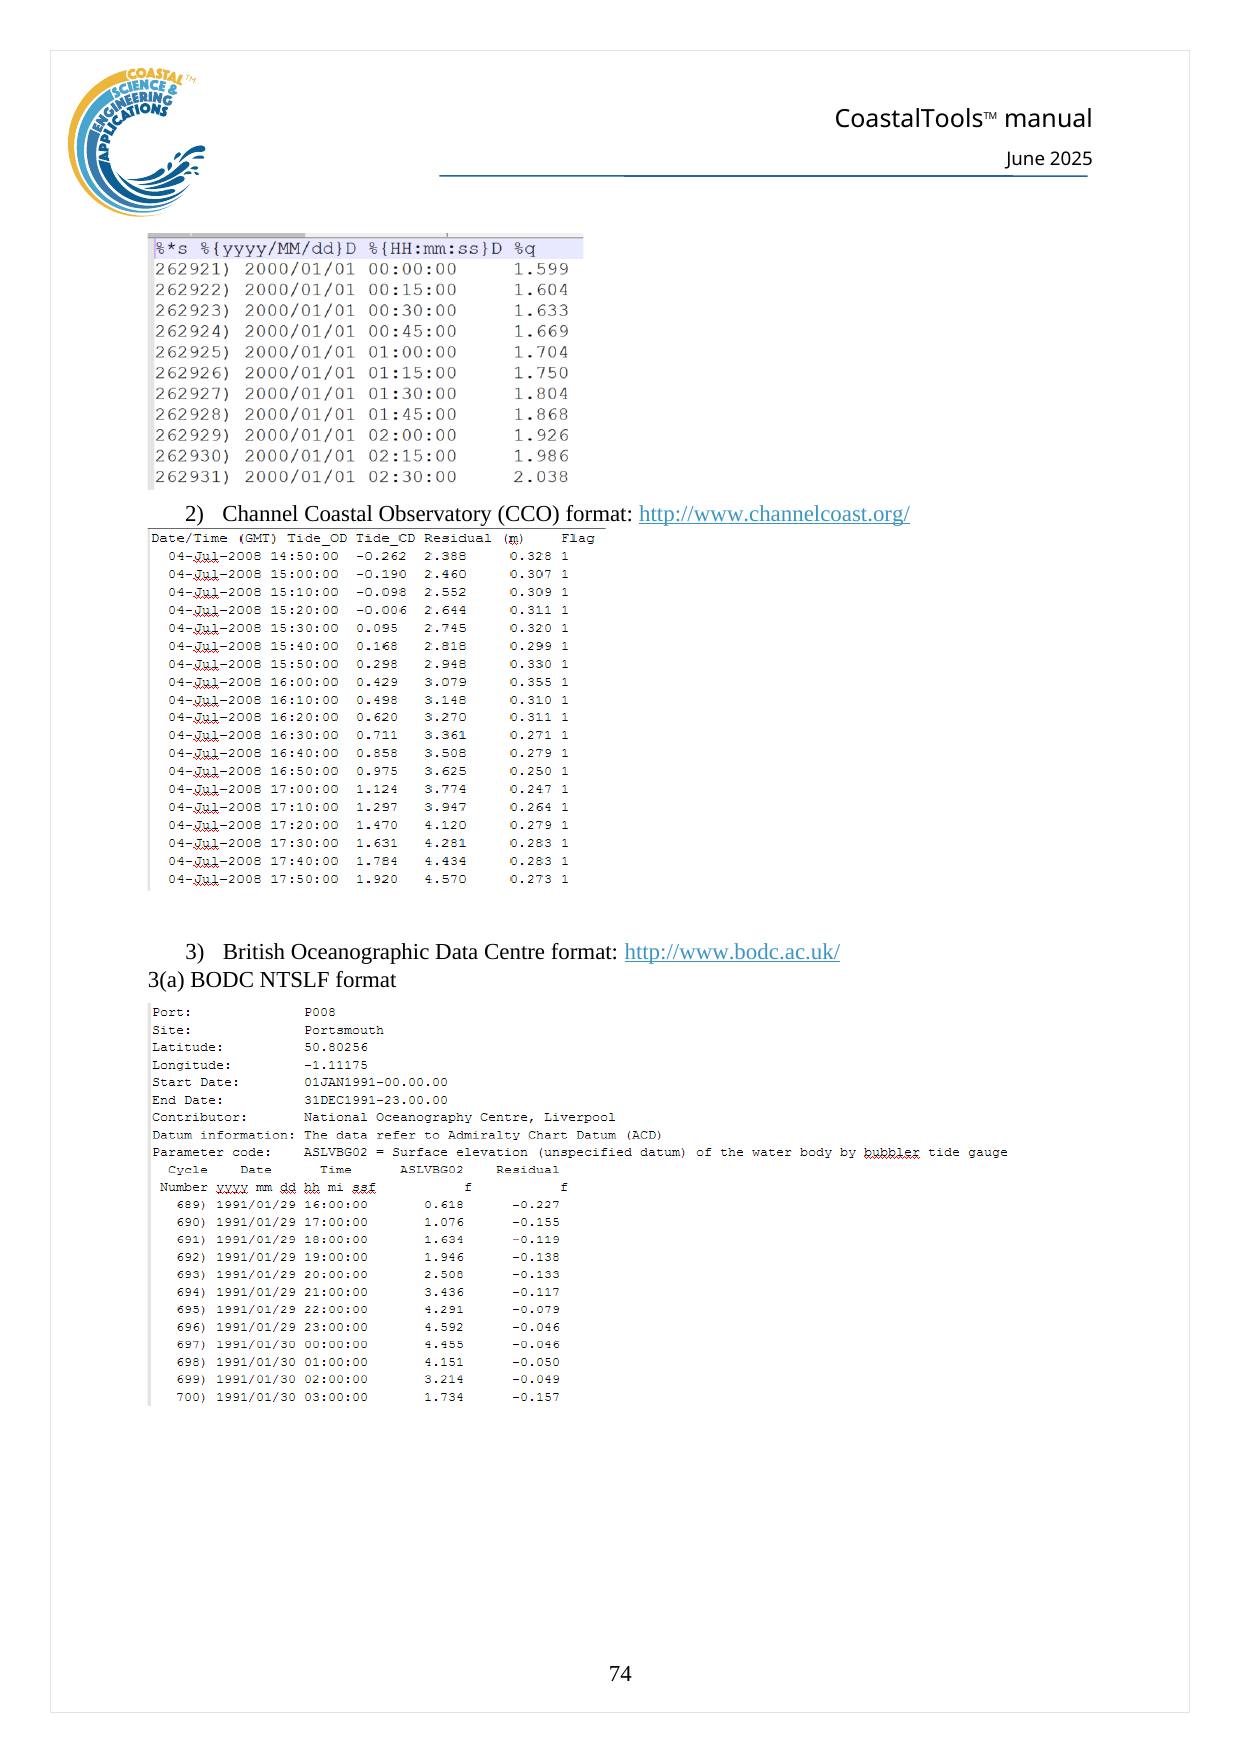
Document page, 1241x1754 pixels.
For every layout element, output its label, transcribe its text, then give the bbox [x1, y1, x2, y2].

list Channel Coastal Observatory (CCO) format: http://www.channelcoast.org/ [185, 500, 1093, 526]
picture [147, 1003, 1011, 1406]
text 3(a) BODC NTSLF format [148, 966, 1093, 993]
list British Oceanographic Data Centre format: http://www.bodc.ac.uk/ [185, 938, 1093, 964]
picture [147, 233, 584, 490]
picture [147, 528, 606, 891]
